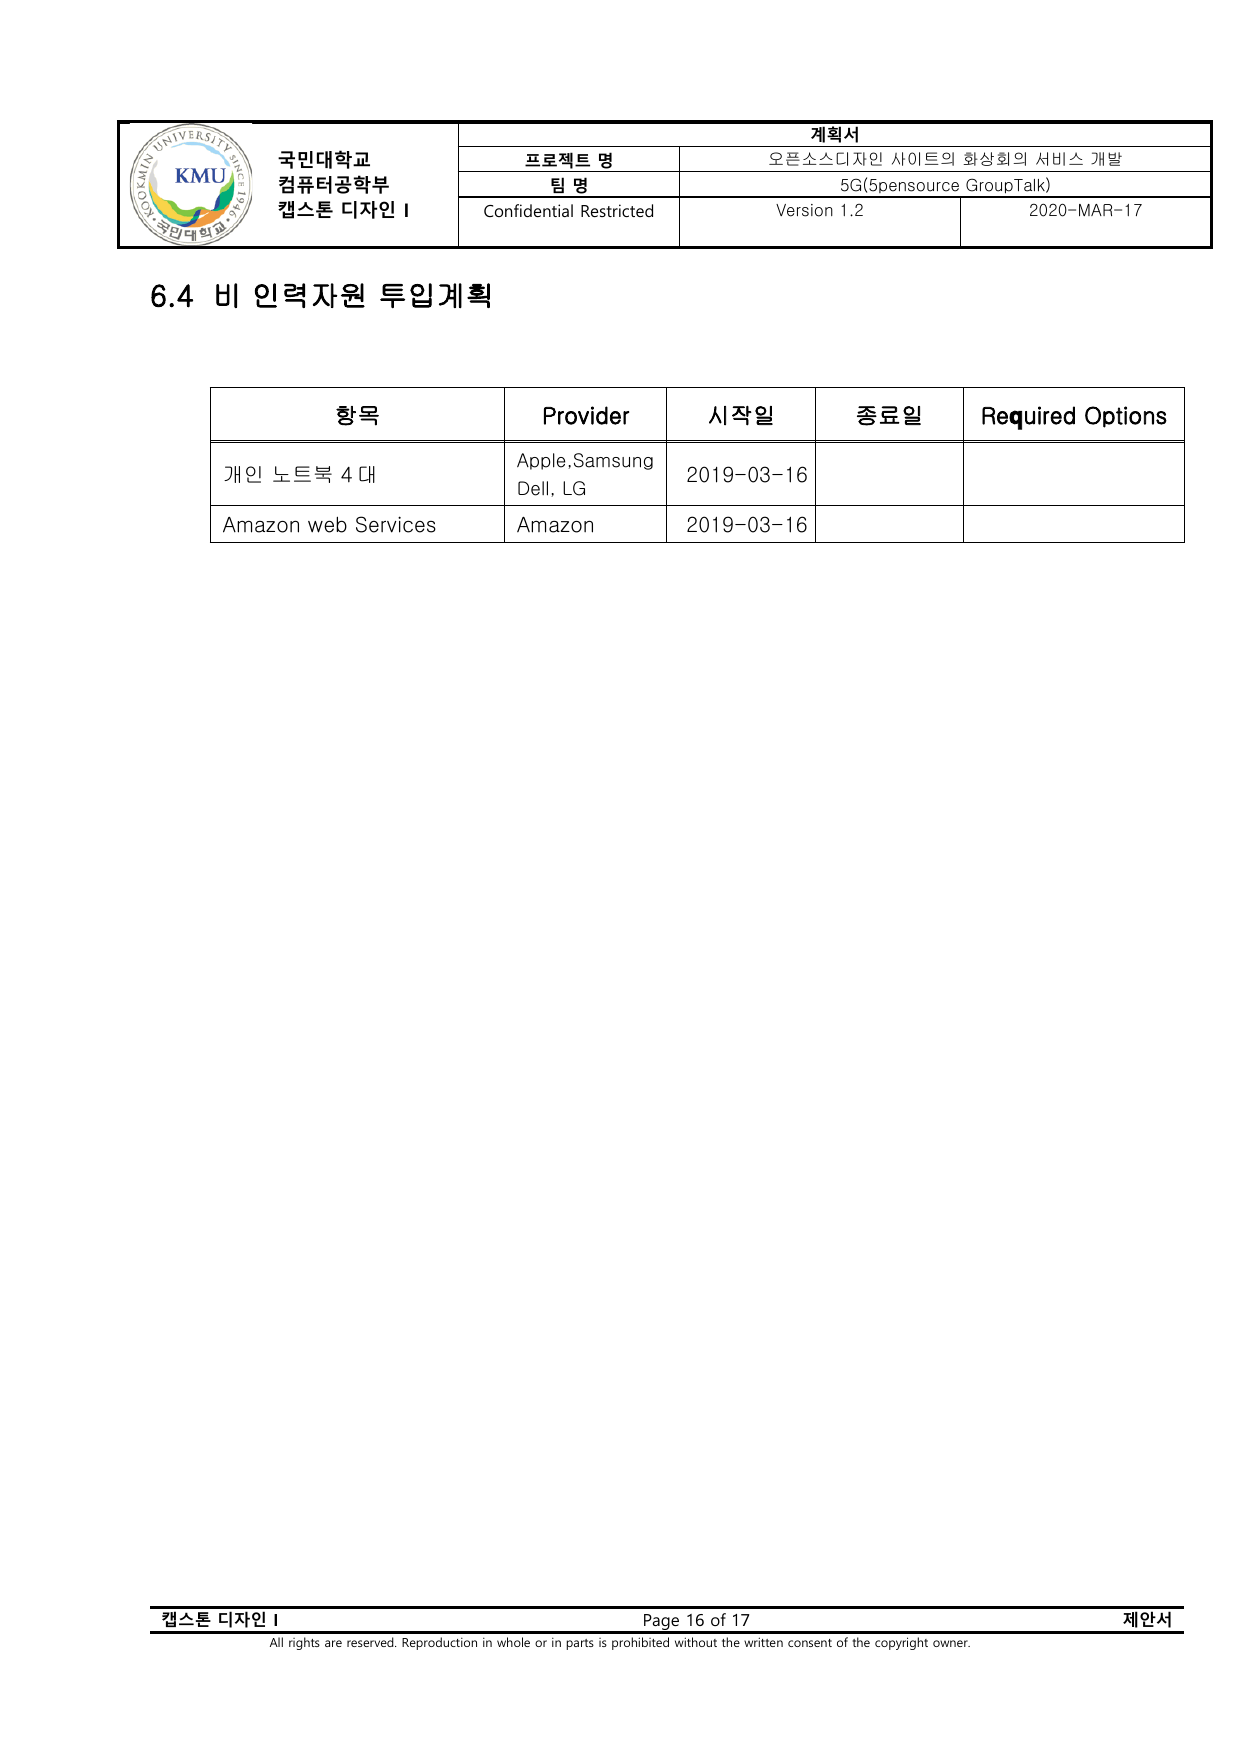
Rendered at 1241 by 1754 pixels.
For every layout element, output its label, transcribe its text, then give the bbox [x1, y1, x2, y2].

table_cell 2019-03-16 [667, 443, 815, 504]
table_cell [964, 506, 1184, 542]
table_header 시작일 [667, 388, 815, 439]
table_cell 개인 노트북 4대 [211, 443, 504, 504]
picture [129, 123, 253, 246]
subtitle 비 인력자원 투입계획 [150, 277, 1046, 310]
table_cell Amazon [505, 506, 666, 542]
table_cell [964, 443, 1184, 504]
table_header 항목 [211, 388, 504, 439]
table_cell [816, 443, 963, 504]
table_header Provider [505, 388, 666, 439]
table_cell [816, 506, 963, 542]
table_cell 2019-03-16 [667, 506, 815, 542]
table_cell Apple,Samsung Dell, LG [505, 443, 666, 504]
table_header Required Options [964, 388, 1184, 439]
table_cell Amazon web Services [211, 506, 504, 542]
table_header 종료일 [816, 388, 963, 439]
